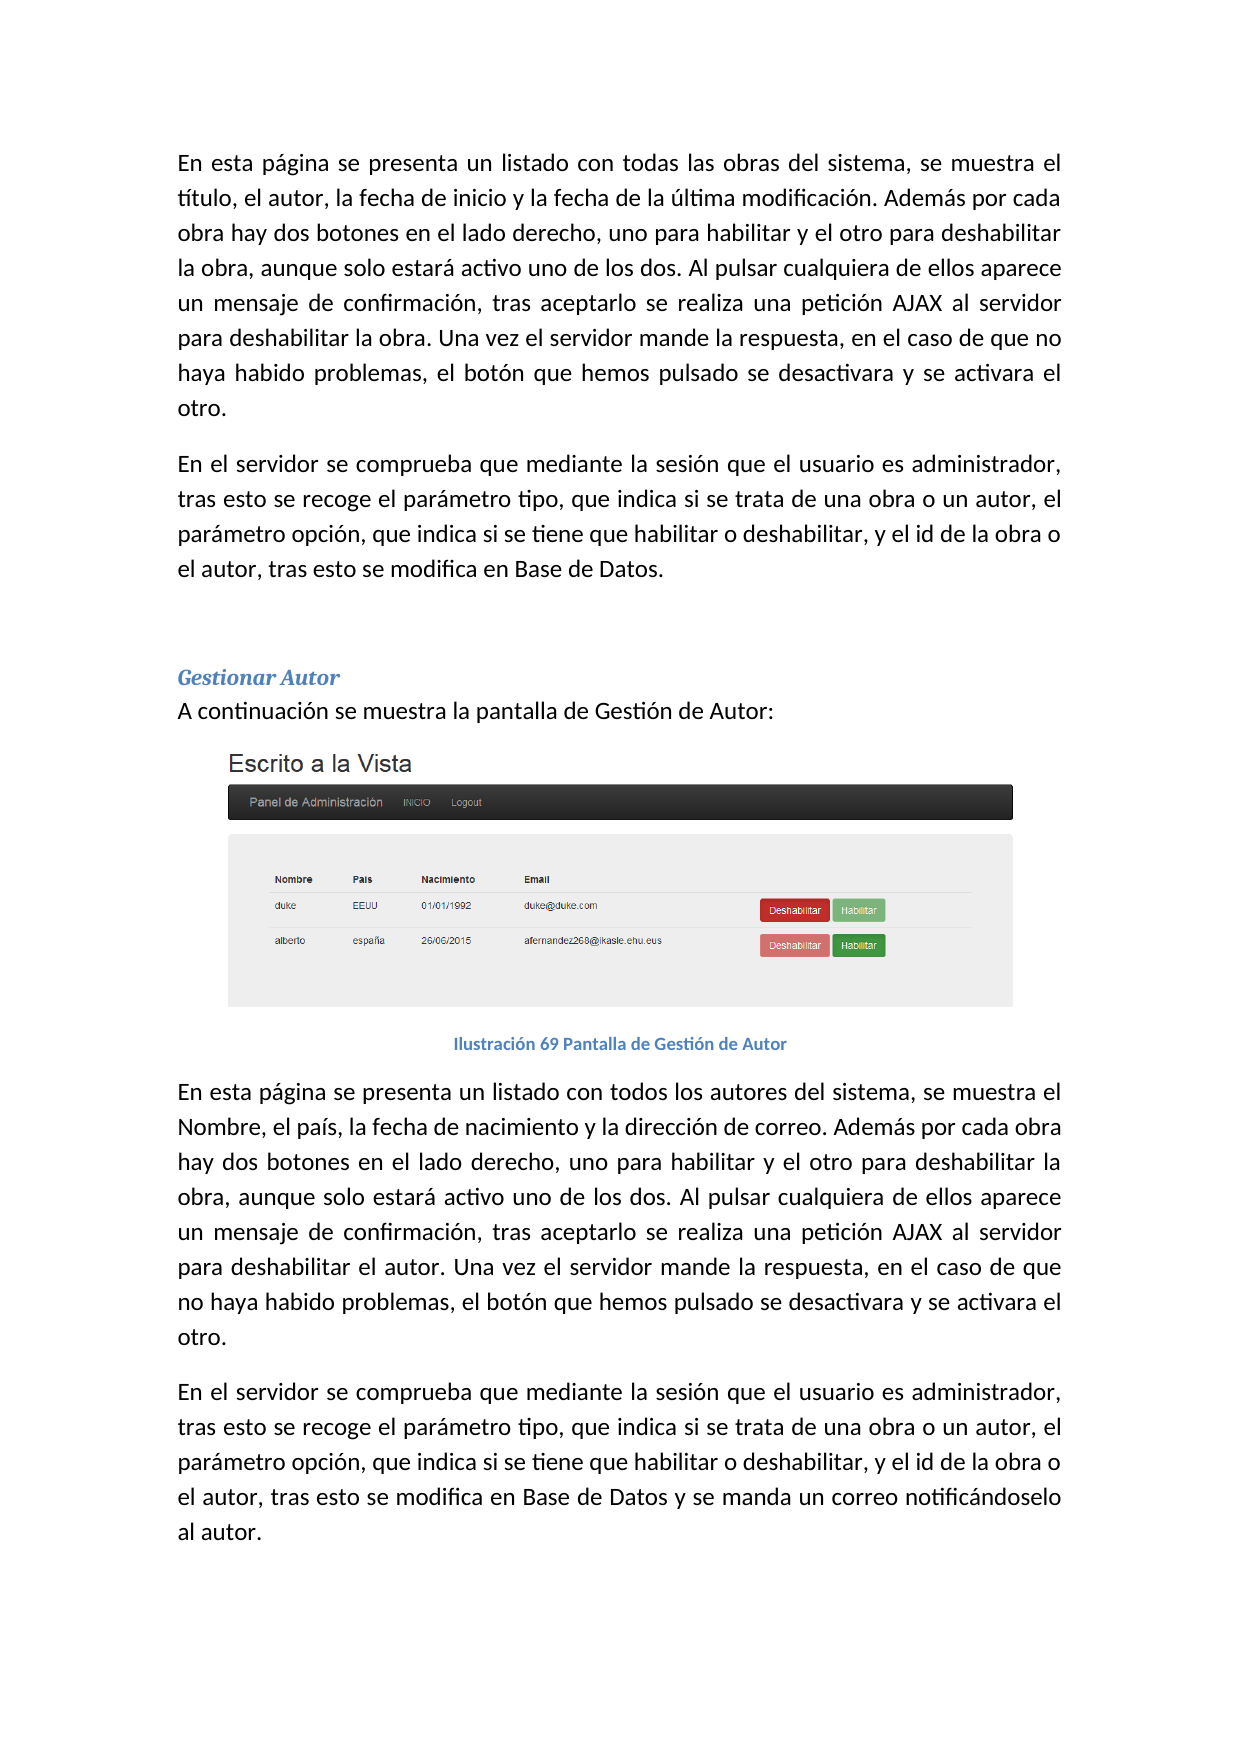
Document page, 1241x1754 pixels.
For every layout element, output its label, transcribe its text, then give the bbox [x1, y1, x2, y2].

text En esta página se presenta un listado con todos los autores del sistema, se muestra el Nombre, el país, la fecha de nacimiento y la dirección de correo. Además por cada obra hay dos botones en el lado derecho, uno para habilitar y el otro para deshabilitar la obra, aunque solo estará activo uno de los dos. Al pulsar cualquiera de ellos aparece un mensaje de confirmación, tras aceptarlo se realiza una petición AJAX al servidor para deshabilitar el autor. Una vez el servidor mande la respuesta, en el caso de que no haya habido problemas, el botón que hemos pulsado se desactivara y se activara el otro. [177, 1076, 1063, 1351]
text En esta página se presenta un listado con todas las obras del sistema, se muestra el título, el autor, la fecha de inicio y la fecha de la última modificación. Además por cada obra hay dos botones en el lado derecho, uno para habilitar y el otro para deshabilitar la obra, aunque solo estará activo uno de los dos. Al pulsar cualquiera de ellos aparece un mensaje de confirmación, tras aceptarlo se realiza una petición AJAX al servidor para deshabilitar la obra. Una vez el servidor mande la respuesta, en el caso de que no haya habido problemas, el botón que hemos pulsado se desactivara y se activara el otro. [177, 148, 1063, 423]
text En el servidor se comprueba que mediante la sesión que el usuario es administrador, tras esto se recoge el parámetro tipo, que indica si se trata de una obra o un autor, el parámetro opción, que indica si se tiene que habilitar o deshabilitar, y el id de la obra o el autor, tras esto se modifica en Base de Datos. [177, 448, 1063, 584]
picture [227, 751, 1014, 1007]
text A continuación se muestra la pantalla de Gestión de Autor: [177, 695, 1063, 726]
subtitle Gestionar Autor [177, 665, 1063, 691]
text En el servidor se comprueba que mediante la sesión que el usuario es administrador, tras esto se recoge el parámetro tipo, que indica si se trata de una obra o un autor, el parámetro opción, que indica si se tiene que habilitar o deshabilitar, y el id de la obra o el autor, tras esto se modifica en Base de Datos y se manda un correo notificándoselo al autor. [177, 1376, 1063, 1547]
